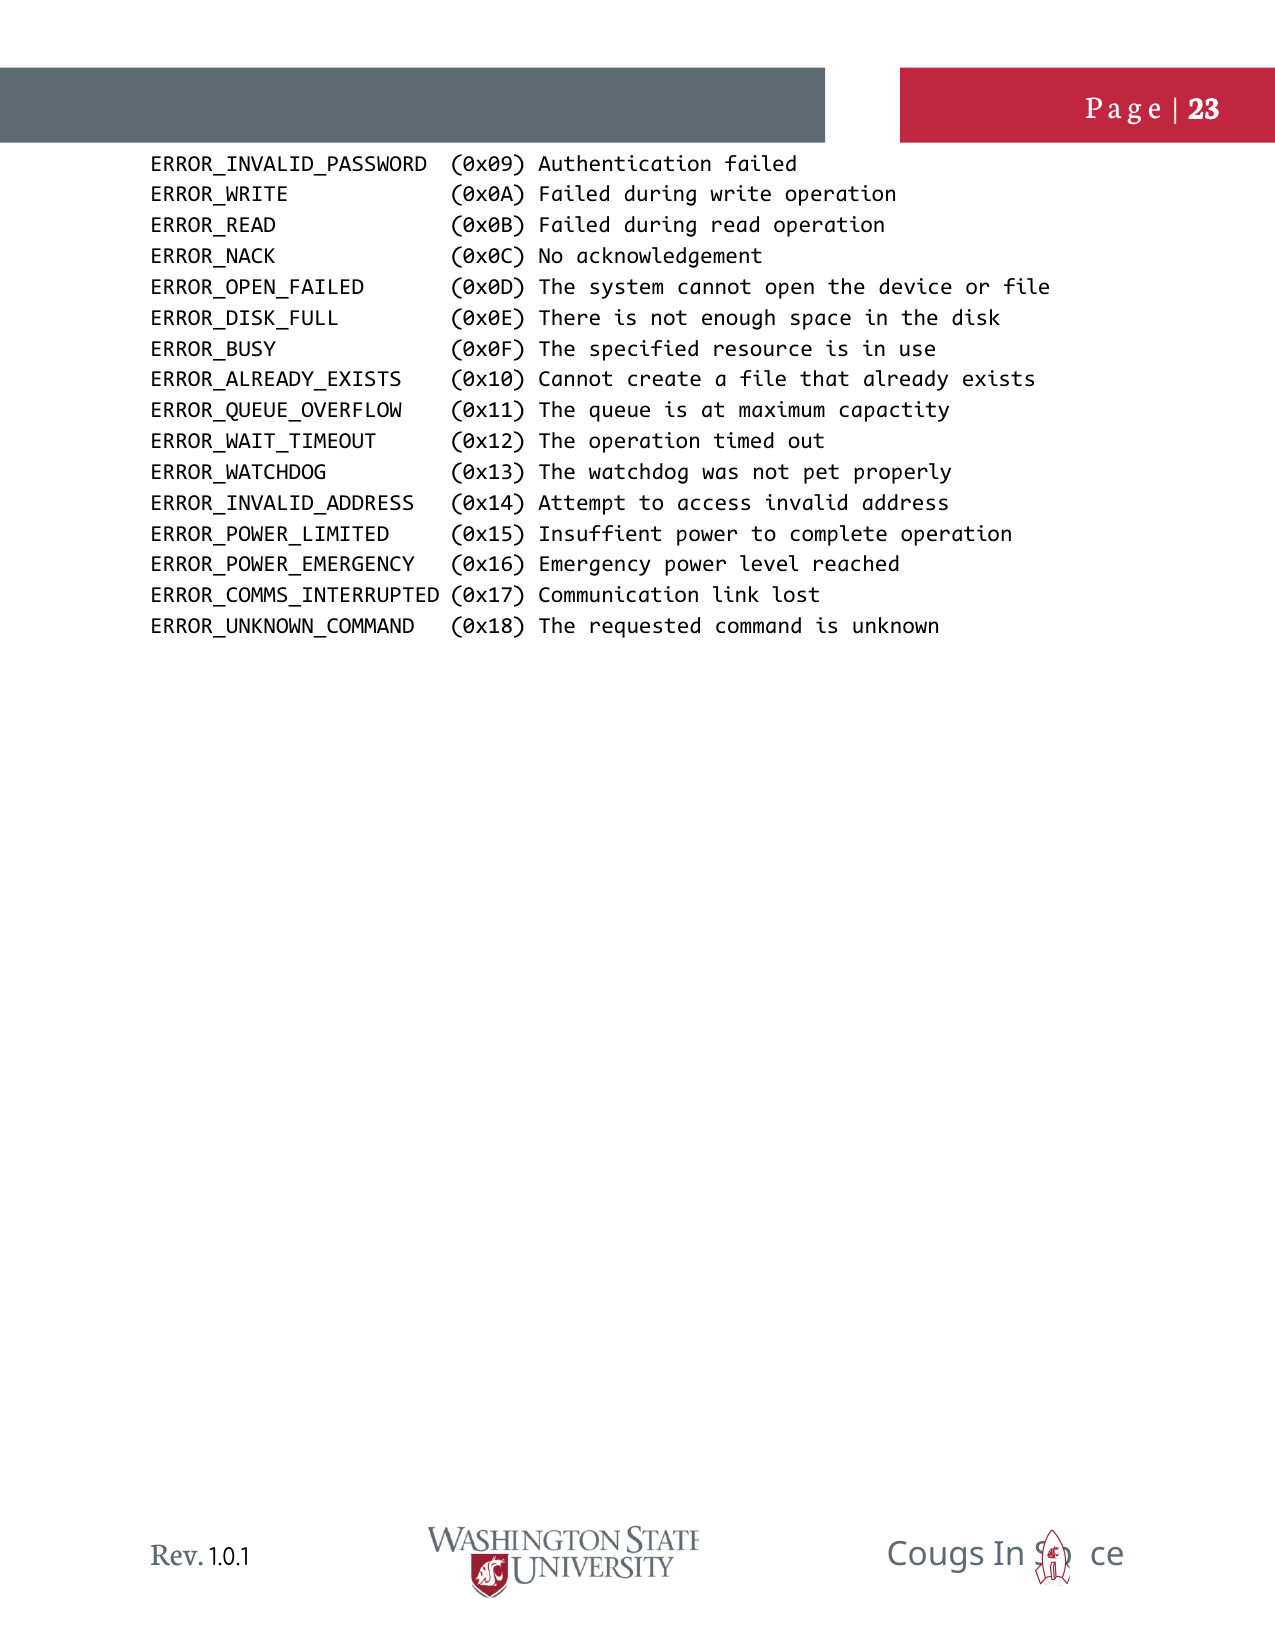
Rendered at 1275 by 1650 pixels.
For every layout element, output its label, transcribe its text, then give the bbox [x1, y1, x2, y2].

text ERROR_NACK (0x0C) No acknowledgement [150, 242, 1125, 269]
text ERROR_INVALID_ADDRESS (0x14) Attempt to access invalid address [150, 489, 1125, 516]
text ERROR_POWER_EMERGENCY (0x16) Emergency power level reached [150, 551, 1125, 578]
text ERROR_QUEUE_OVERFLOW (0x11) The queue is at maximum capactity [150, 397, 1125, 423]
text ERROR_WAIT_TIMEOUT (0x12) The operation timed out [150, 427, 1125, 454]
text ERROR_UNKNOWN_COMMAND (0x18) The requested command is unknown [150, 612, 1125, 639]
picture [1035, 1529, 1070, 1586]
text ERROR_DISK_FULL (0x0E) There is not enough space in the disk [150, 304, 1125, 331]
text ERROR_ALREADY_EXISTS (0x10) Cannot create a file that already exists [150, 366, 1125, 393]
text ERROR_WATCHDOG (0x13) The watchdog was not pet properly [150, 458, 1125, 485]
text ERROR_BUSY (0x0F) The specified resource is in use [150, 335, 1125, 362]
text ERROR_READ (0x0B) Failed during read operation [150, 212, 1125, 238]
text ERROR_COMMS_INTERRUPTED (0x17) Communication link lost [150, 582, 1125, 608]
text ERROR_POWER_LIMITED (0x15) Insuffient power to complete operation [150, 520, 1125, 547]
text ERROR_INVALID_PASSWORD (0x09) Authentication failed [150, 150, 1125, 177]
picture [426, 1525, 699, 1597]
text ERROR_WRITE (0x0A) Failed during write operation [150, 181, 1125, 208]
text ERROR_OPEN_FAILED (0x0D) The system cannot open the device or file [150, 273, 1125, 300]
